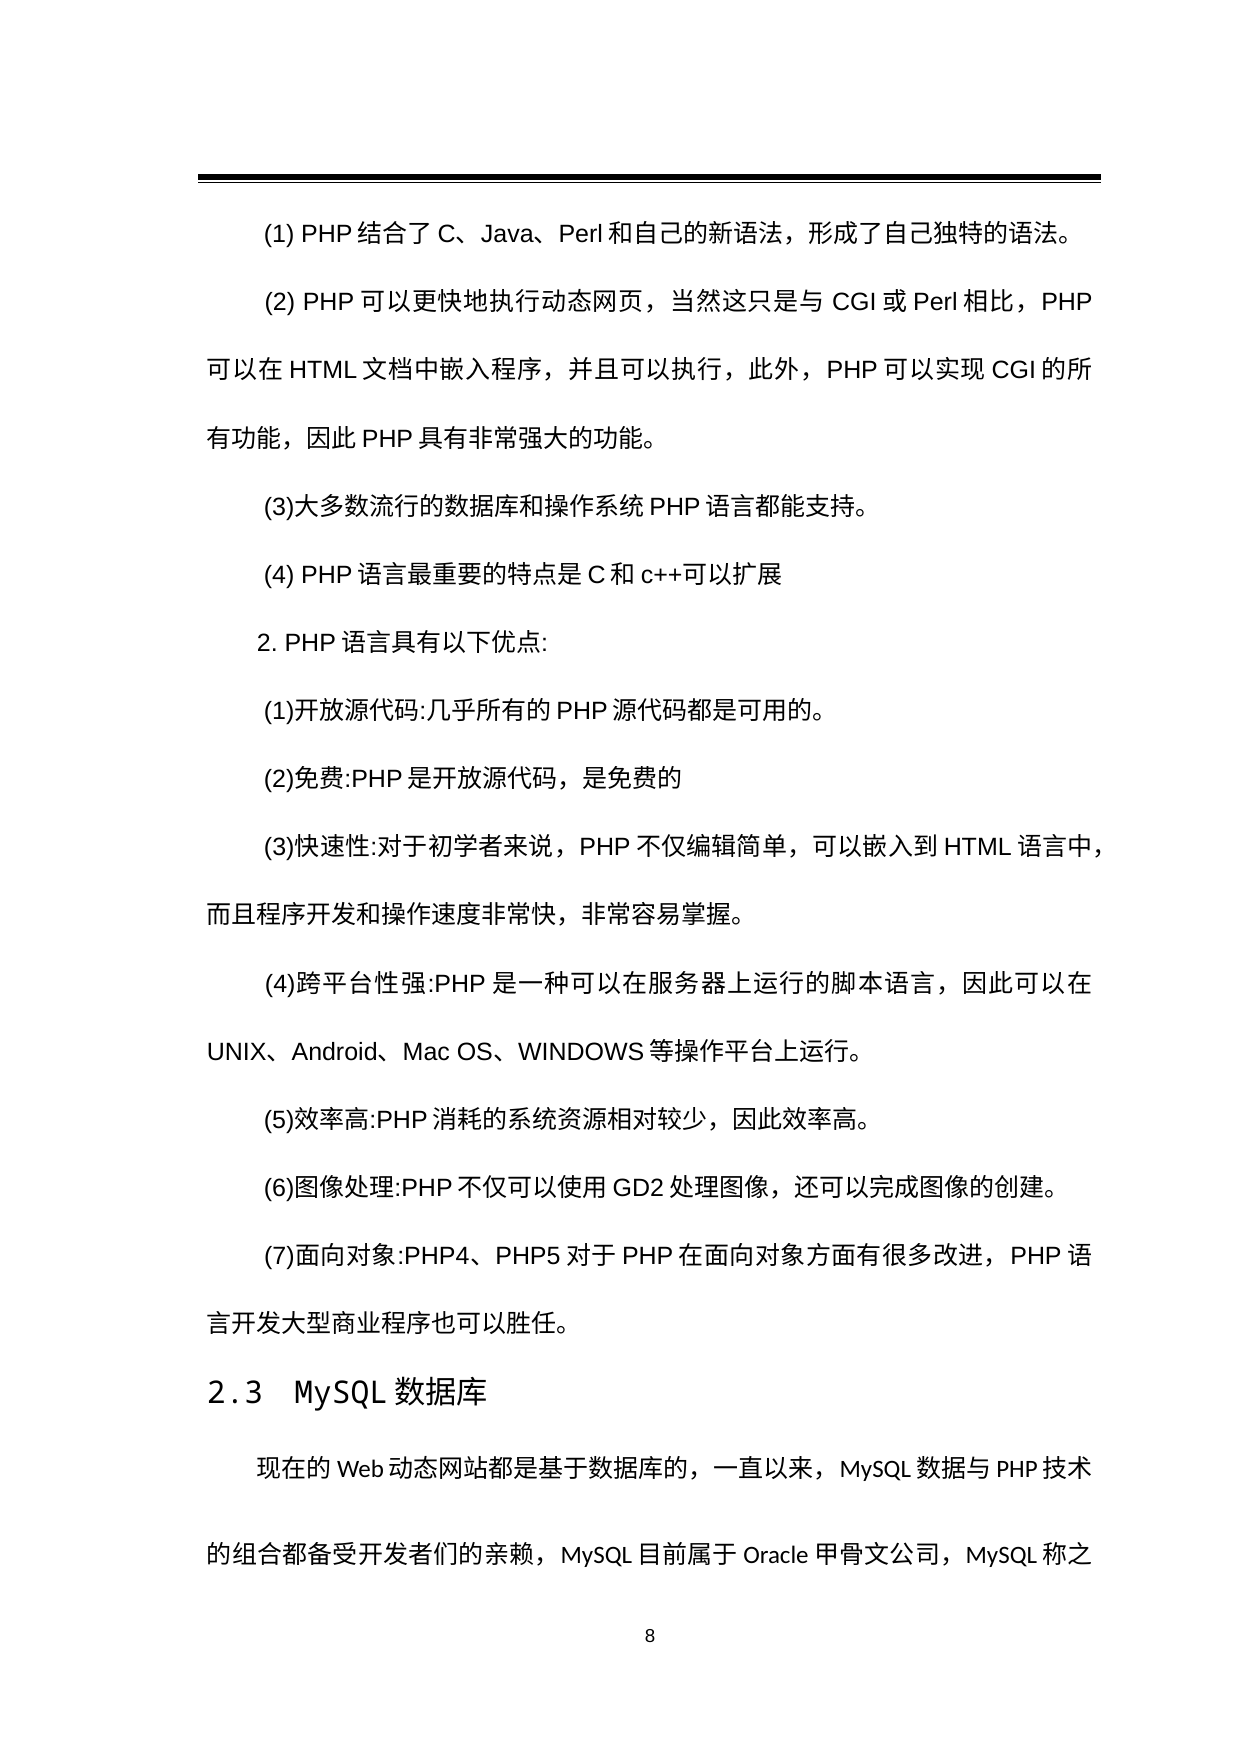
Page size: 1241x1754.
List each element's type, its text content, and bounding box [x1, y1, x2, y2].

text 2. PHP语言具有以下优点: [207, 606, 1093, 674]
text (3)大多数流行的数据库和操作系统PHP语言都能支持。 [207, 470, 1093, 538]
text (5)效率高:PHP消耗的系统资源相对较少，因此效率高。 [207, 1083, 1093, 1151]
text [207, 1433, 1093, 1586]
text (2)免费:PHP是开放源代码，是免费的 [207, 743, 1093, 811]
text (6)图像处理:PHP不仅可以使用GD2处理图像，还可以完成图像的创建。 [207, 1151, 1093, 1219]
text (4) PHP语言最重要的特点是C和c++可以扩展 [207, 538, 1093, 606]
text (2) PHP可以更快地执行动态网页，当然这只是与CGI或Perl相比，PHP可以在HTML文档中嵌入程序，并且可以执行，此外，PHP可以实现CGI的所有功能，因此PHP具有非常强大的功能。 [207, 266, 1093, 470]
text 2.3 MySQL数据库 [207, 1356, 1093, 1424]
text (1) PHP结合了C、Java、Perl和自己的新语法，形成了自己独特的语法。 [207, 198, 1093, 266]
text (3)快速性:对于初学者来说，PHP不仅编辑简单，可以嵌入到HTML语言中，而且程序开发和操作速度非常快，非常容易掌握。 [207, 811, 1093, 947]
text (7)面向对象:PHP4、PHP5对于PHP在面向对象方面有很多改进，PHP语言开发大型商业程序也可以胜任。 [207, 1219, 1093, 1356]
text (4)跨平台性强:PHP是一种可以在服务器上运行的脚本语言，因此可以在UNIX、Android、Mac OS、WINDOWS等操作平台上运行。 [207, 947, 1093, 1083]
text (1)开放源代码:几乎所有的PHP源代码都是可用的。 [207, 674, 1093, 743]
